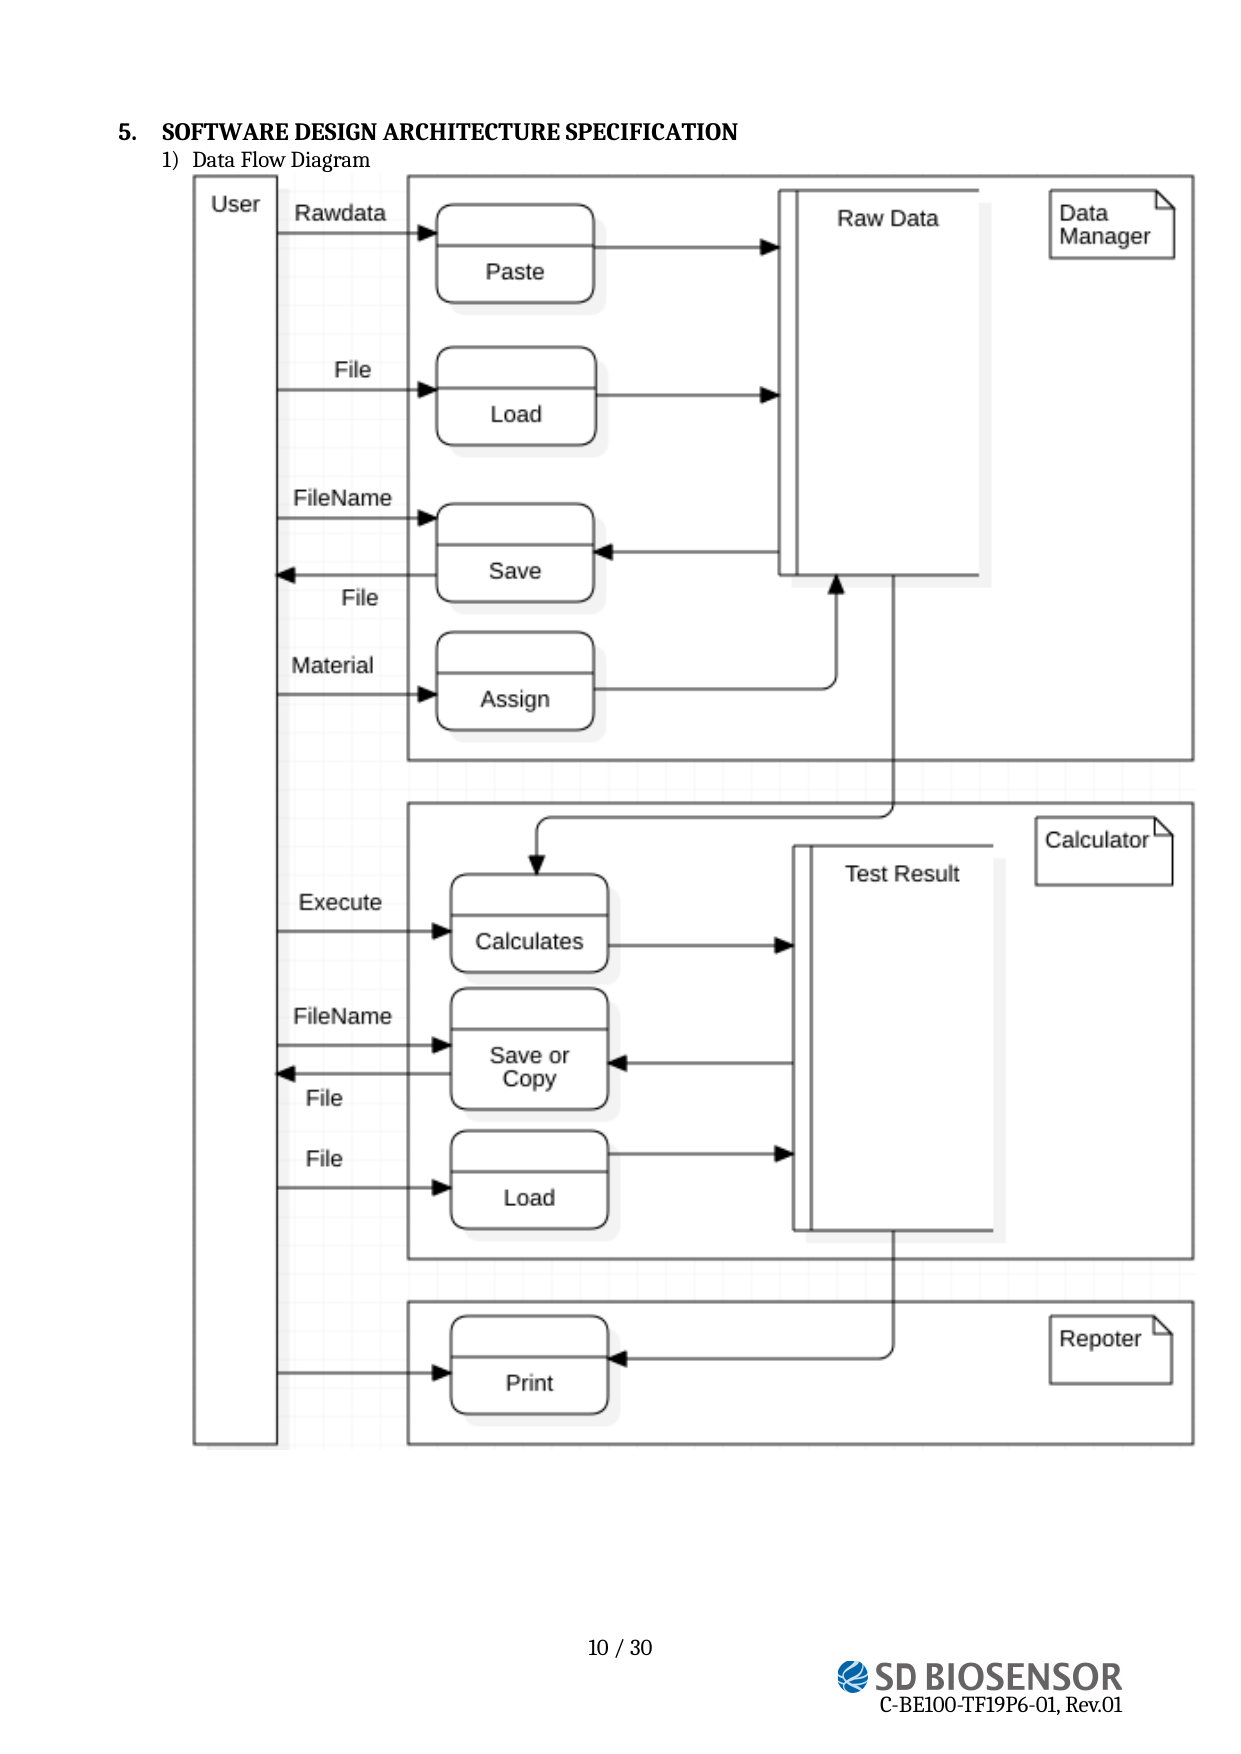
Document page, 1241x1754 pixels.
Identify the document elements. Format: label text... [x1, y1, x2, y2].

picture [192, 173, 1197, 1450]
text Software Design Architecture Specification [118, 118, 1122, 147]
list Data Flow Diagram [162, 147, 1122, 173]
picture [837, 1661, 1123, 1693]
